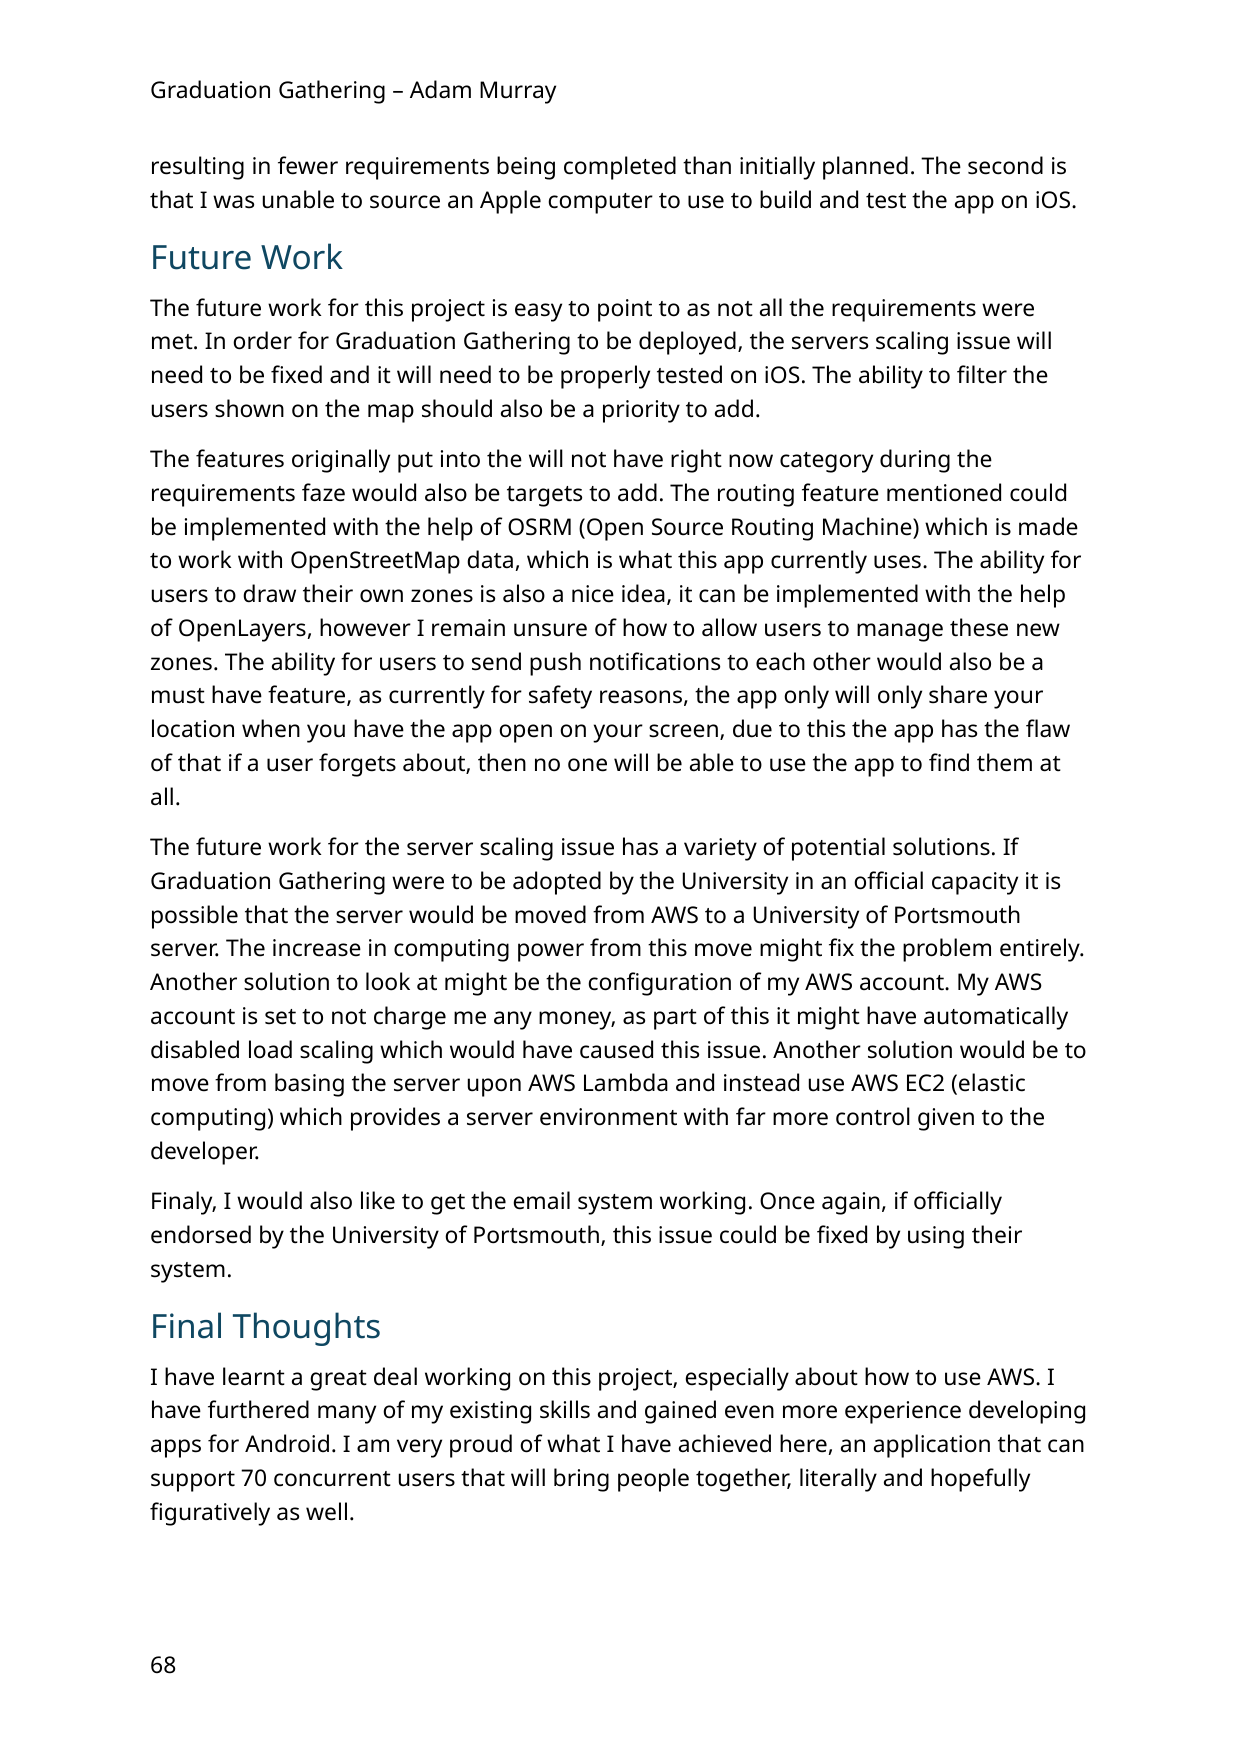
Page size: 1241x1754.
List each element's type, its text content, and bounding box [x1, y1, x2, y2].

subtitle Final Thoughts [150, 1303, 1090, 1348]
text The future work for this project is easy to point to as not all the requirements were met. In order for Graduation Gathering to be deployed, the servers scaling issue will need to be fixed and it will need to be properly tested on iOS. The ability to filter the users shown on the map should also be a priority to add. [150, 291, 1090, 424]
text Finaly, I would also like to get the email system working. Once again, if officially endorsed by the University of Portsmouth, this issue could be fixed by using their system. [150, 1185, 1090, 1284]
text The future work for the server scaling issue has a variety of potential solutions. If Graduation Gathering were to be adopted by the University in an official capacity it is possible that the server would be moved from AWS to a University of Portsmouth server. The increase in computing power from this move might fix the problem entirely. Another solution to look at might be the configuration of my AWS account. My AWS account is set to not charge me any money, as part of this it might have automatically disabled load scaling which would have caused this issue. Another solution would be to move from basing the server upon AWS Lambda and instead use AWS EC2 (elastic computing) which provides a server environment with far more control given to the developer. [150, 831, 1090, 1166]
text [150, 150, 1090, 215]
text The features originally put into the will not have right now category during the requirements faze would also be targets to add. The routing feature mentioned could be implemented with the help of OSRM (Open Source Routing Machine) which is made to work with OpenStreetMap data, which is what this app currently uses. The ability for users to draw their own zones is also a nice idea, it can be implemented with the help of OpenLayers, however I remain unsure of how to allow users to manage these new zones. The ability for users to send push notifications to each other would also be a must have feature, as currently for safety reasons, the app only will only share your location when you have the app open on your screen, due to this the app has the flaw of that if a user forgets about, then no one will be able to use the app to find them at all. [150, 443, 1090, 812]
subtitle Future Work [150, 234, 1090, 279]
text I have learnt a great deal working on this project, especially about how to use AWS. I have furthered many of my existing skills and gained even more experience developing apps for Android. I am very proud of what I have achieved here, an application that can support 70 concurrent users that will bring people together, literally and hopefully figuratively as well. [150, 1360, 1090, 1527]
